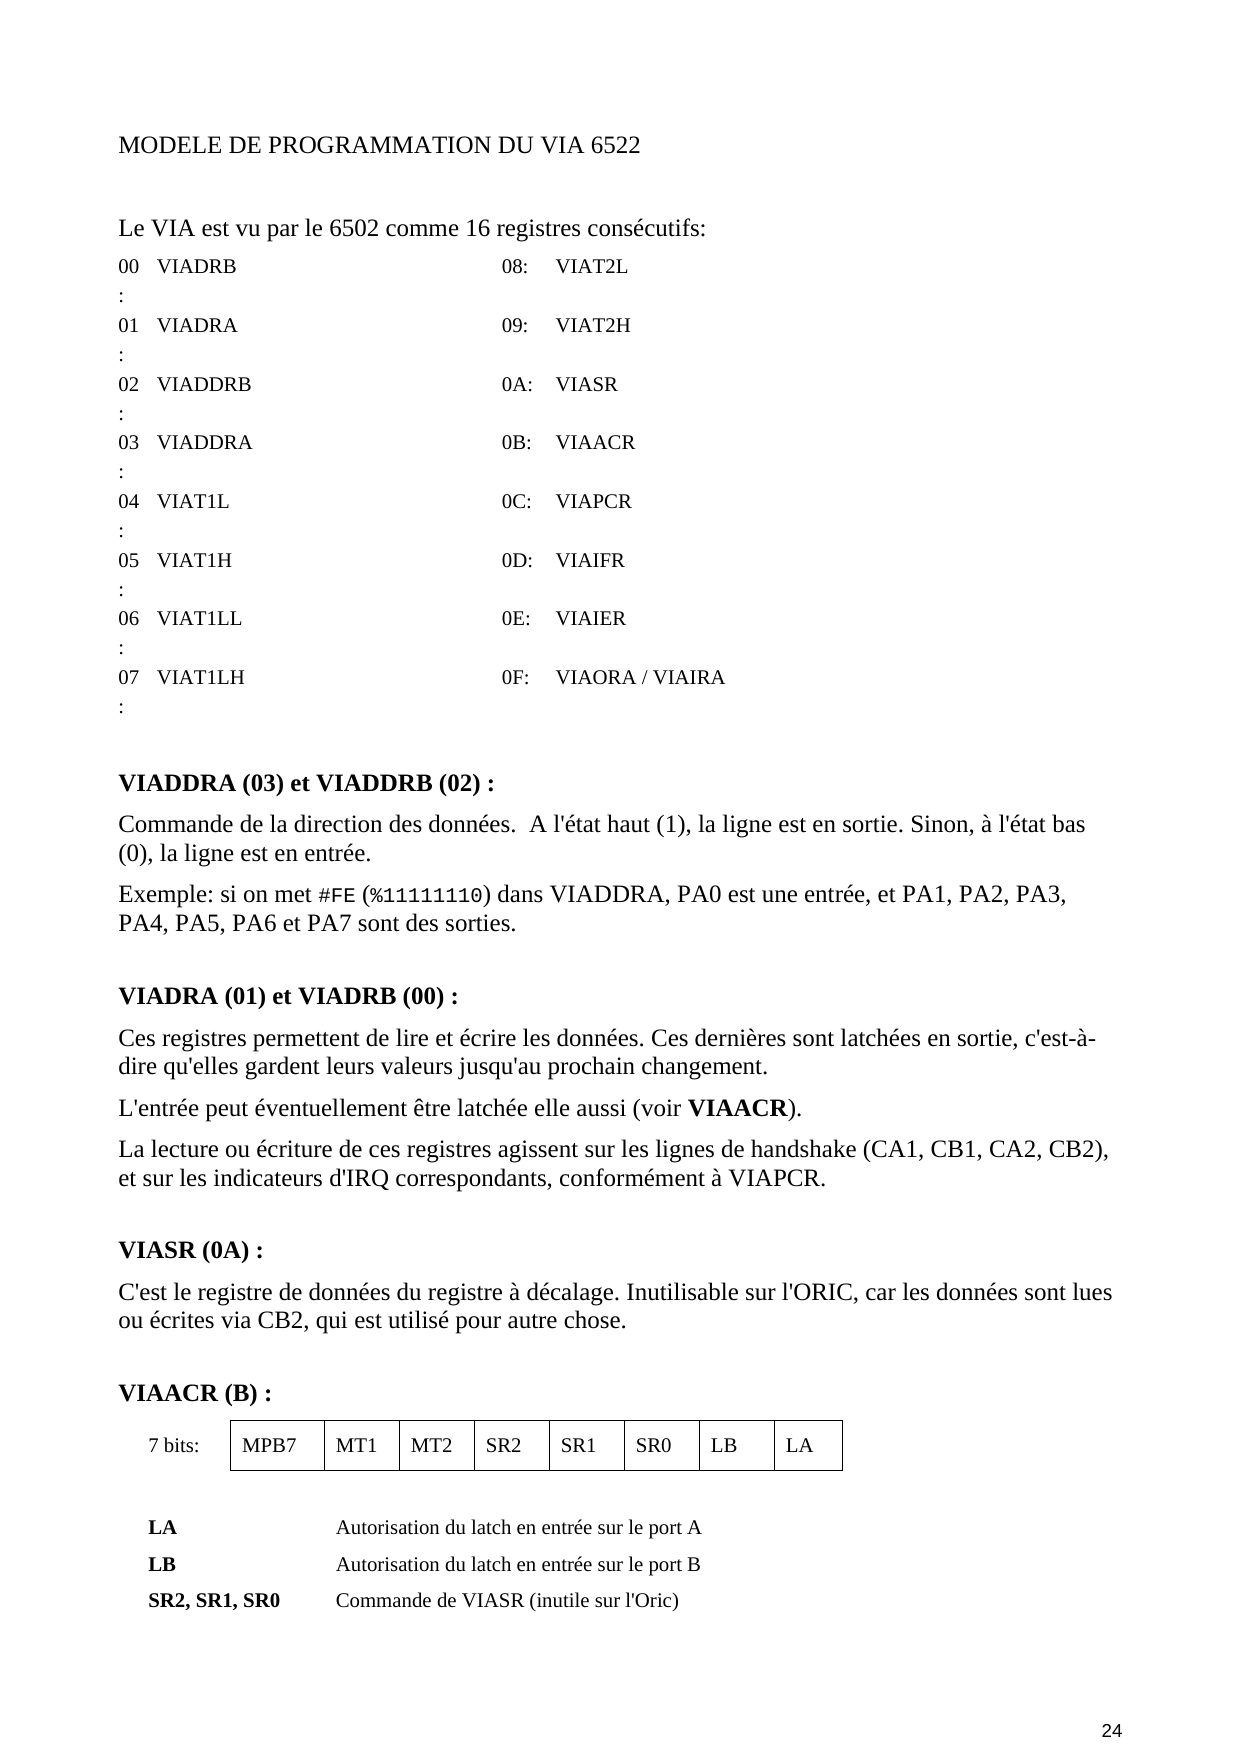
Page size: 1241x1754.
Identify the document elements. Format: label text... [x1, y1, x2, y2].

table_cell VIADDRA [151, 430, 496, 489]
table_cell VIAIER [549, 606, 1128, 665]
text VIAACR (B) : [118, 1378, 1122, 1407]
table_cell VIAT1LH [151, 665, 496, 723]
table_cell 0A: [496, 372, 549, 430]
text La lecture ou écriture de ces registres agissent sur les lignes de handshake (CA1, CB1, CA2, CB2), et sur les indicateurs d'IRQ correspondants, conformément à VIAPCR. [118, 1134, 1122, 1191]
text VIADDRA (03) et VIADDRB (02) : [118, 768, 1122, 796]
table_cell 0B: [496, 430, 549, 489]
table_cell Commande de VIASR (inutile sur l'Oric) [324, 1588, 1093, 1625]
table_cell VIADRA [151, 313, 496, 372]
table_cell 04: [112, 489, 151, 548]
text L'entrée peut éventuellement être latchée elle aussi (voir VIAACR). [118, 1093, 1122, 1121]
table_header SR1 [550, 1421, 624, 1470]
table_cell VIAACR [549, 430, 1128, 489]
table_cell VIAT1H [151, 548, 496, 606]
table_header 7 bits: [137, 1420, 230, 1470]
table_cell 06: [112, 606, 151, 665]
table_cell 03: [112, 430, 151, 489]
table_cell 05: [112, 548, 151, 606]
table_cell VIAORA / VIAIRA [549, 665, 1128, 723]
table_cell Autorisation du latch en entrée sur le port B [324, 1552, 1093, 1588]
table_header LA [137, 1515, 324, 1552]
table_header MPB7 [231, 1421, 324, 1470]
table_header SR0 [625, 1421, 699, 1470]
table_cell VIAT1L [151, 489, 496, 548]
text Ces registres permettent de lire et écrire les données. Ces dernières sont latchées en sortie, c'est-à-dire qu'elles gardent leurs valeurs jusqu'au prochain changement. [118, 1023, 1122, 1080]
text VIADRA (01) et VIADRB (00) : [118, 981, 1122, 1010]
table_header LB [700, 1421, 774, 1470]
table_cell VIAIFR [549, 548, 1128, 606]
table_cell VIAT1LL [151, 606, 496, 665]
table_cell 07: [112, 665, 151, 723]
table_header MT1 [325, 1421, 399, 1470]
table_cell 0F: [496, 665, 549, 723]
table_cell 01: [112, 313, 151, 372]
table_cell VIAT2H [549, 313, 1128, 372]
table_header Autorisation du latch en entrée sur le port A [324, 1515, 1093, 1552]
table_header VIAT2L [549, 254, 1128, 313]
table_header MT2 [400, 1421, 474, 1470]
table_cell LB [137, 1552, 324, 1588]
table_header 00: [112, 254, 151, 313]
table_cell 09: [496, 313, 549, 372]
table_cell 0D: [496, 548, 549, 606]
table_header VIADRB [151, 254, 496, 313]
text Le VIA est vu par le 6502 comme 16 registres consécutifs: [118, 213, 1122, 242]
table_cell 0E: [496, 606, 549, 665]
text MODELE DE PROGRAMMATION DU VIA 6522 [118, 131, 1122, 159]
table_header 08: [496, 254, 549, 313]
table_cell VIADDRB [151, 372, 496, 430]
table_header LA [775, 1421, 842, 1470]
text C'est le registre de données du registre à décalage. Inutilisable sur l'ORIC, car les données sont lues ou écrites via CB2, qui est utilisé pour autre chose. [118, 1277, 1122, 1334]
table_header SR2 [475, 1421, 549, 1470]
table_cell 02: [112, 372, 151, 430]
text Exemple: si on met #FE (%11111110) dans VIADDRA, PA0 est une entrée, et PA1, PA2, PA3, PA4, PA5, PA6 et PA7 sont des sorties. [118, 879, 1122, 937]
text VIASR (0A) : [118, 1236, 1122, 1264]
text Commande de la direction des données. A l'état haut (1), la ligne est en sortie. Sinon, à l'état bas (0), la ligne est en entrée. [118, 809, 1122, 866]
table_cell 0C: [496, 489, 549, 548]
table_cell VIASR [549, 372, 1128, 430]
table_cell VIAPCR [549, 489, 1128, 548]
table_cell SR2, SR1, SR0 [137, 1588, 324, 1625]
